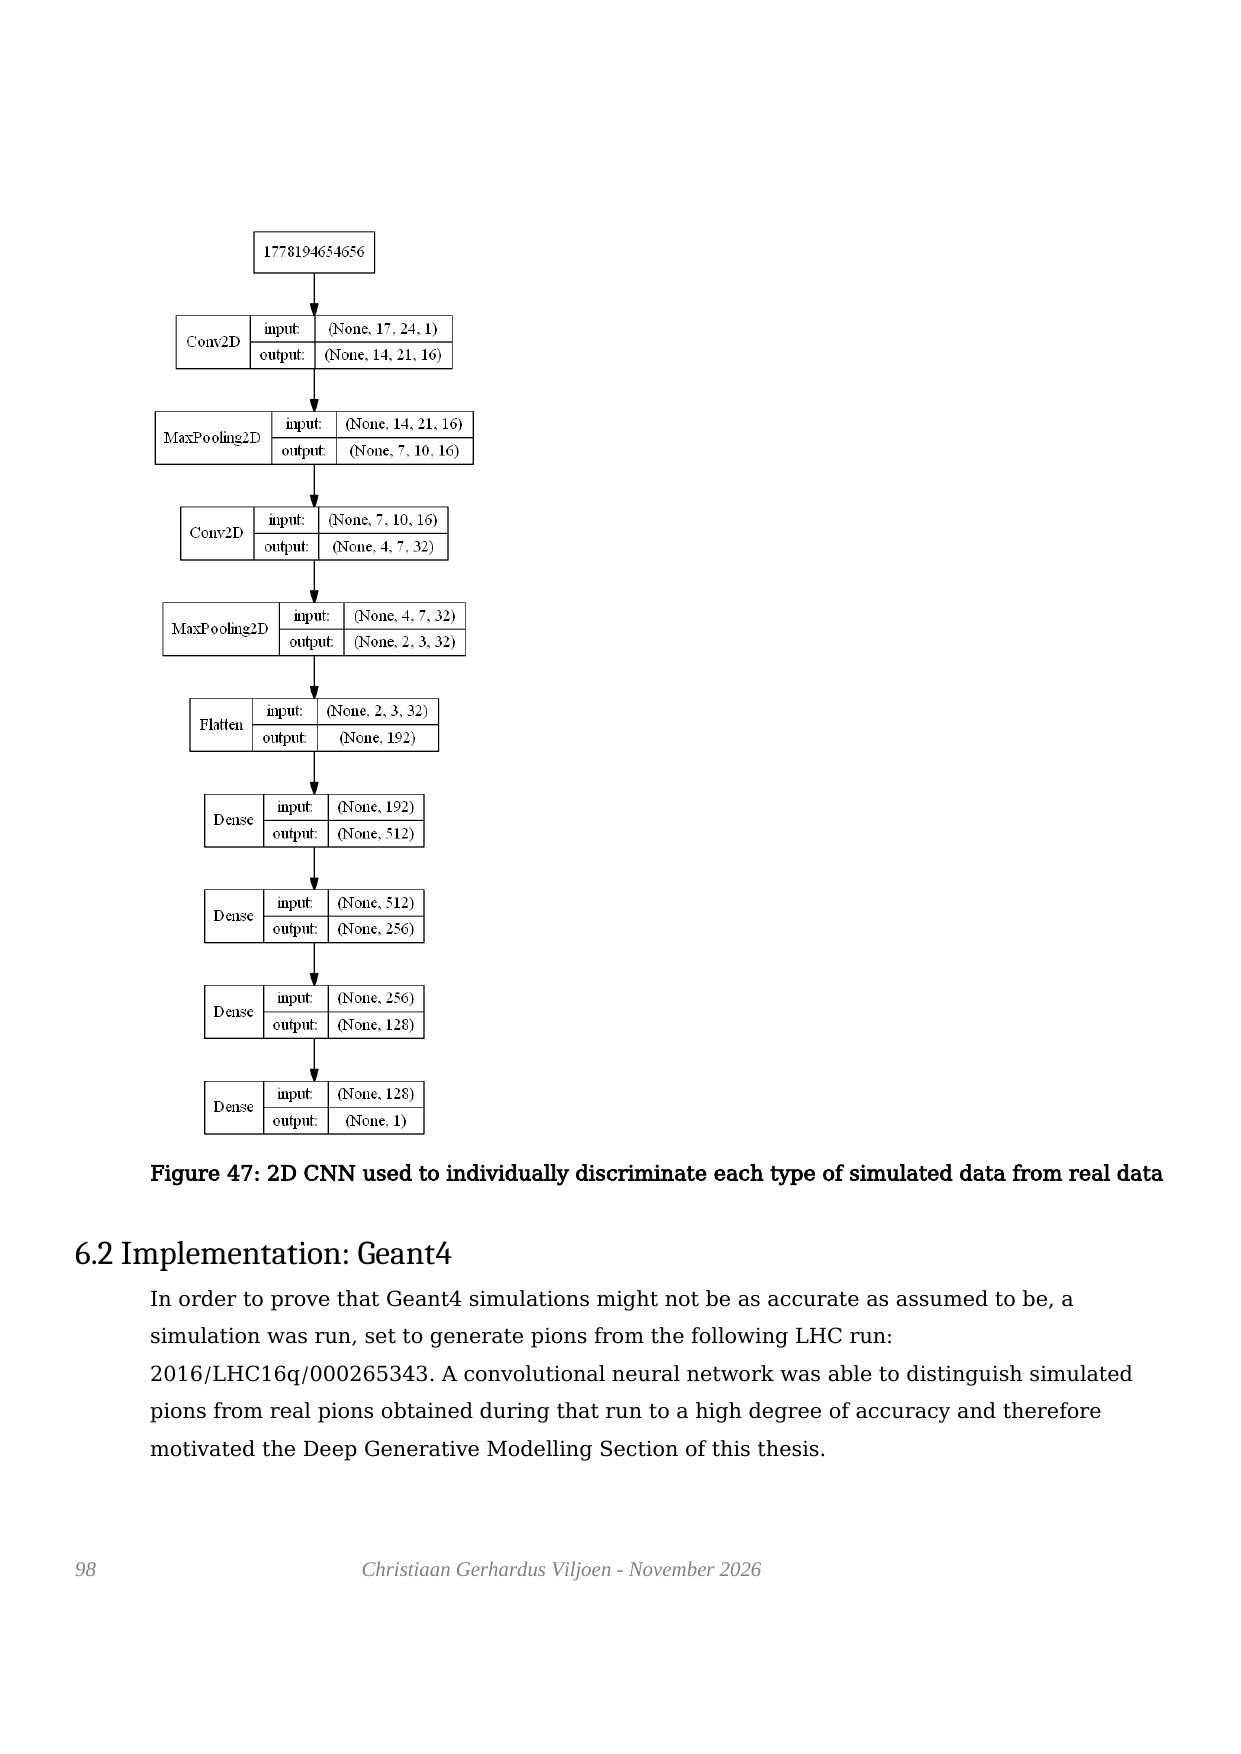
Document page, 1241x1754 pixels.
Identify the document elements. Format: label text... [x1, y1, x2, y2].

text In order to prove that Geant4 simulations might not be as accurate as assumed to be, a simulation was run, set to generate pions from the following LHC run: 2016/LHC16q/000265343. A convolutional neural network was able to distinguish simulated pions from real pions obtained during that run to a high degree of accuracy and therefore motivated the Deep Generative Modelling Section of this thesis. [150, 1286, 1165, 1461]
picture [150, 226, 478, 1139]
subtitle Implementation: Geant4 [75, 1235, 1165, 1273]
